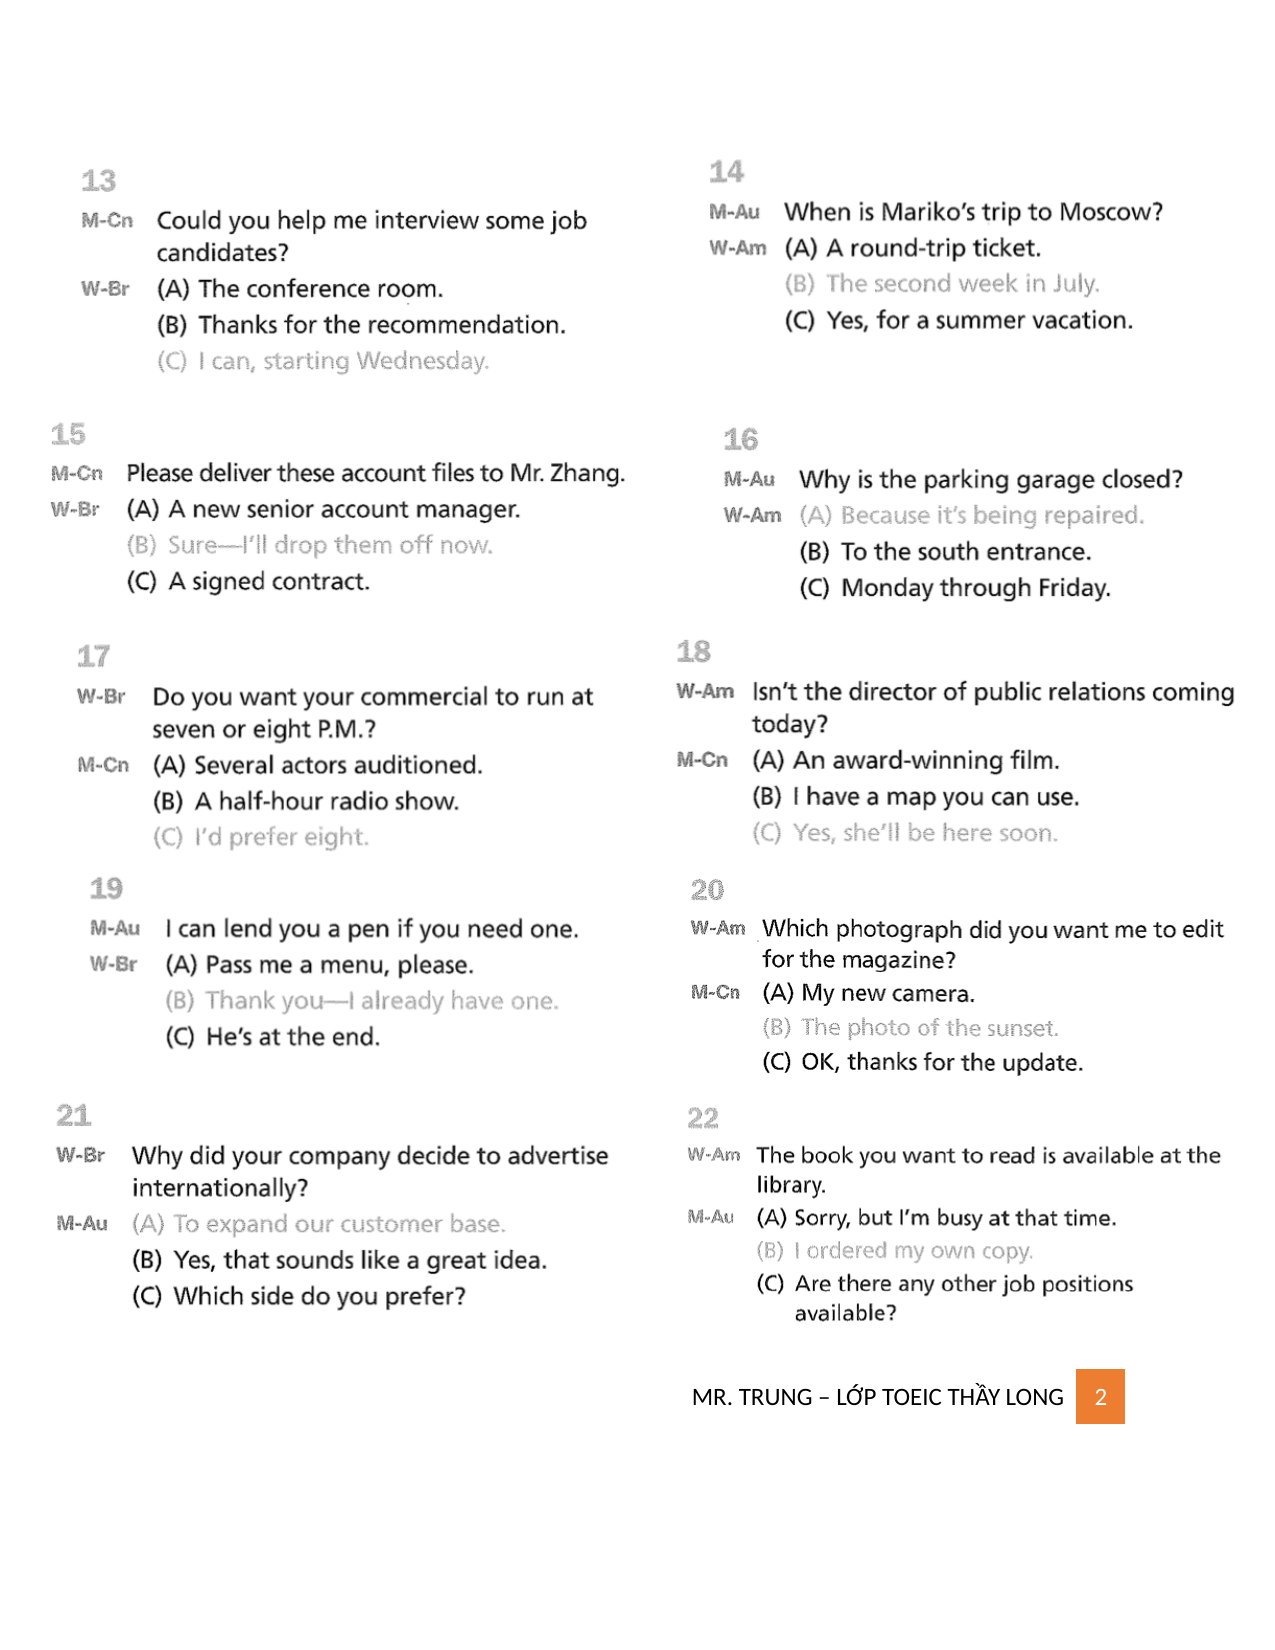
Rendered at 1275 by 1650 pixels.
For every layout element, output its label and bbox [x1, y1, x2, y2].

picture [709, 391, 1204, 617]
picture [667, 621, 1247, 853]
picture [672, 862, 1241, 1082]
picture [27, 391, 641, 607]
picture [43, 1085, 625, 1319]
picture [667, 1085, 1246, 1336]
table_cell [17, 1086, 651, 1340]
table_cell [651, 150, 1262, 392]
table_cell [17, 863, 651, 1086]
table_cell [651, 392, 1262, 621]
table_cell [651, 863, 1262, 1086]
table_cell [17, 150, 651, 392]
picture [686, 150, 1227, 352]
picture [56, 621, 613, 859]
picture [71, 862, 597, 1061]
table_cell [651, 621, 1262, 863]
table_cell [17, 392, 651, 621]
table_cell [17, 621, 651, 863]
table_cell [651, 1086, 1262, 1340]
picture [70, 150, 598, 388]
